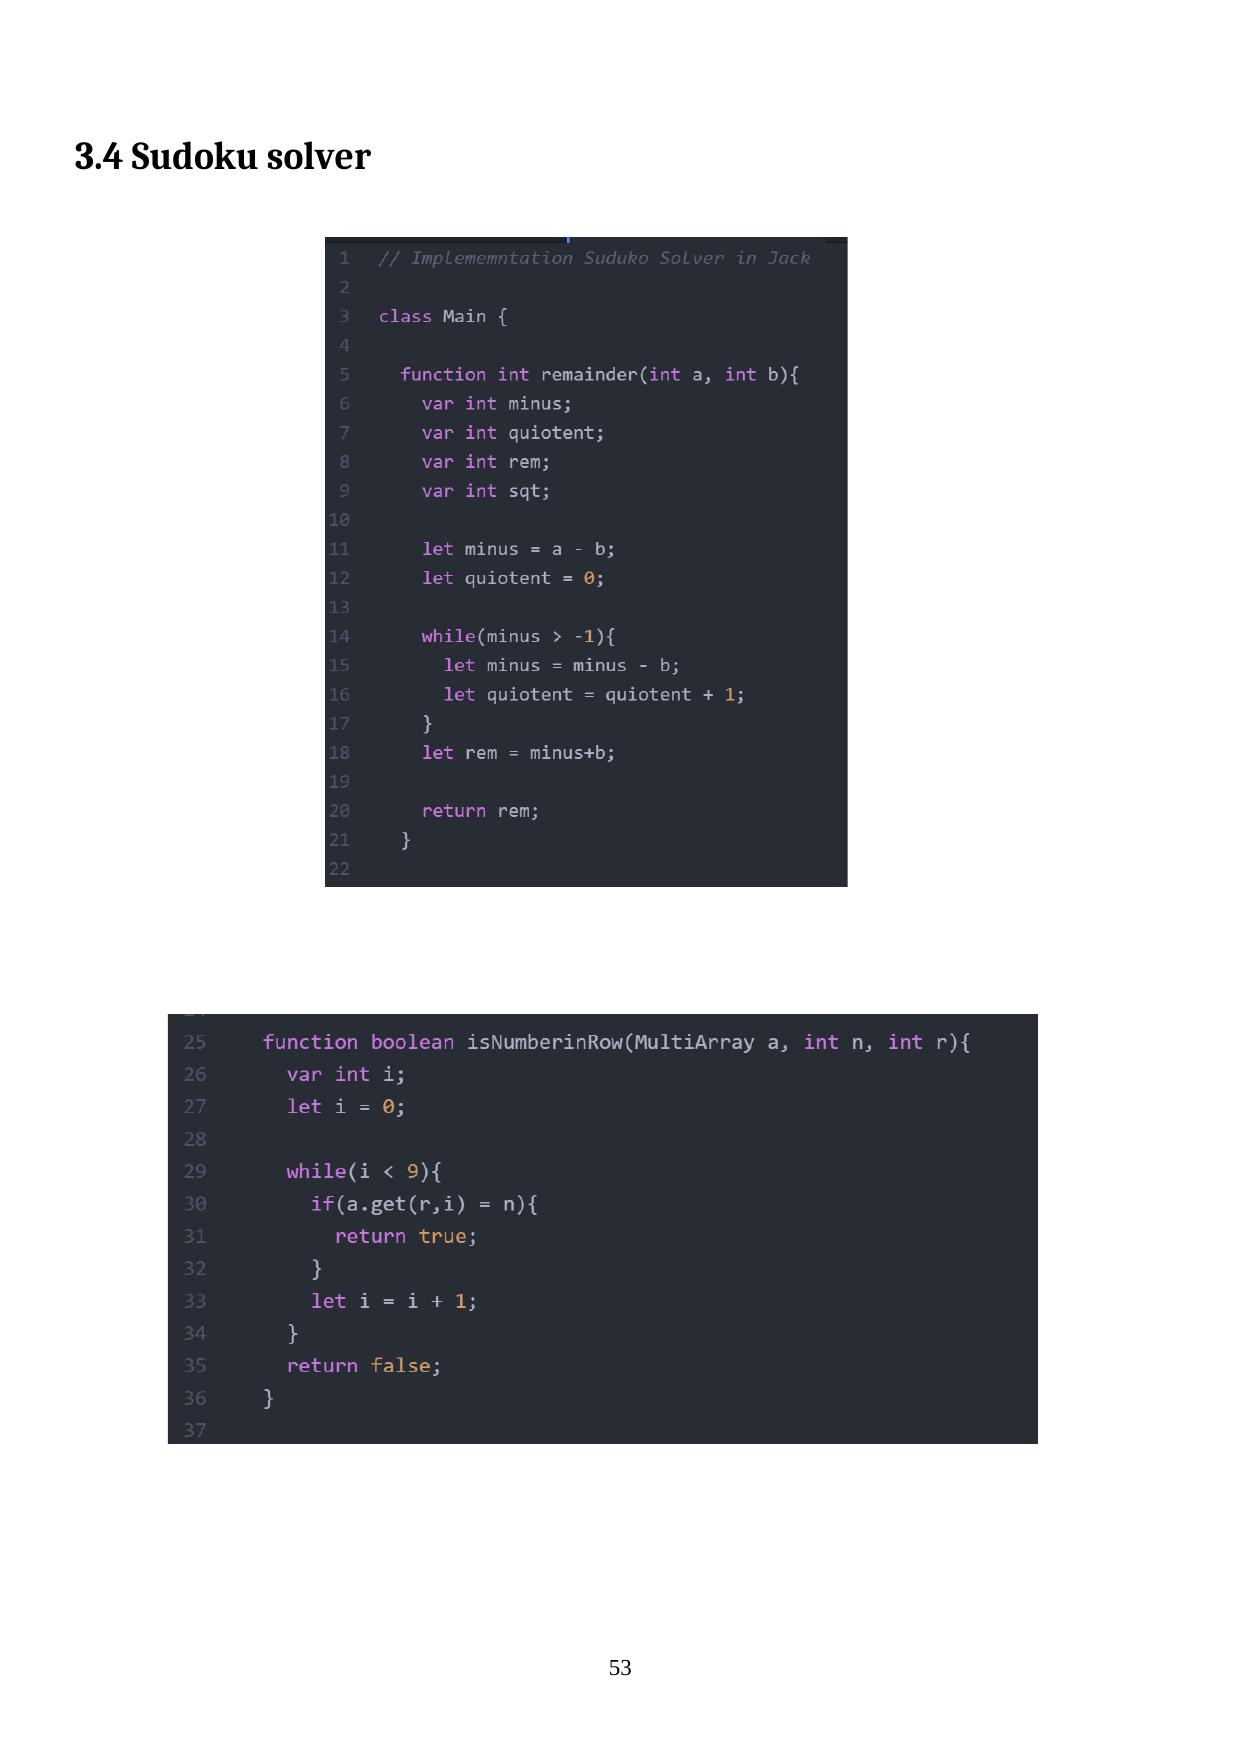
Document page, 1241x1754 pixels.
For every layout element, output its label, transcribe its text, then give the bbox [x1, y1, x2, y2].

text 3.4 Sudoku solver [75, 134, 1079, 179]
picture [325, 237, 848, 887]
picture [167, 1014, 1038, 1444]
